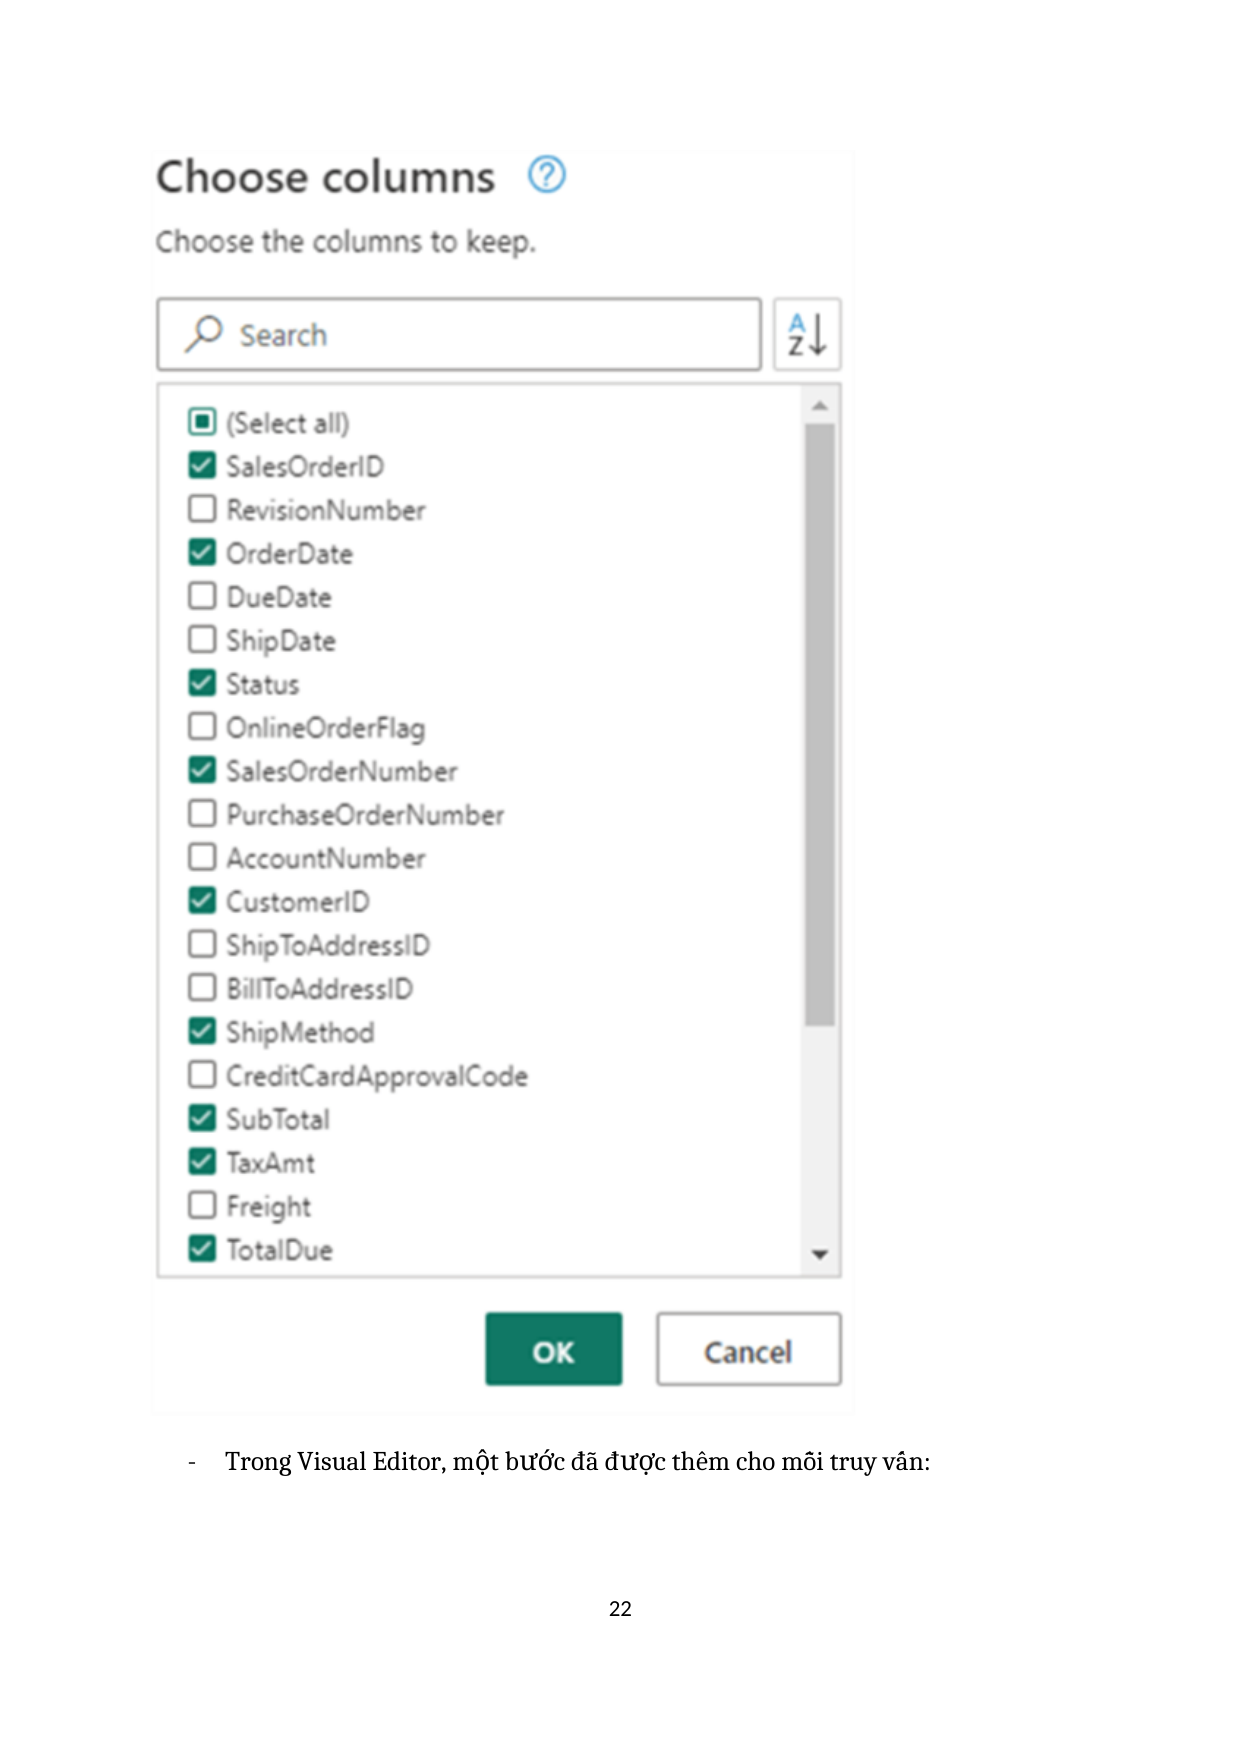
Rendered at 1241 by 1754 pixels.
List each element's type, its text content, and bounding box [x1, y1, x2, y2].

list Trong Visual Editor, một bước đã được thêm cho mỗi truy vấn: [187, 1446, 1090, 1477]
picture [150, 150, 856, 1416]
